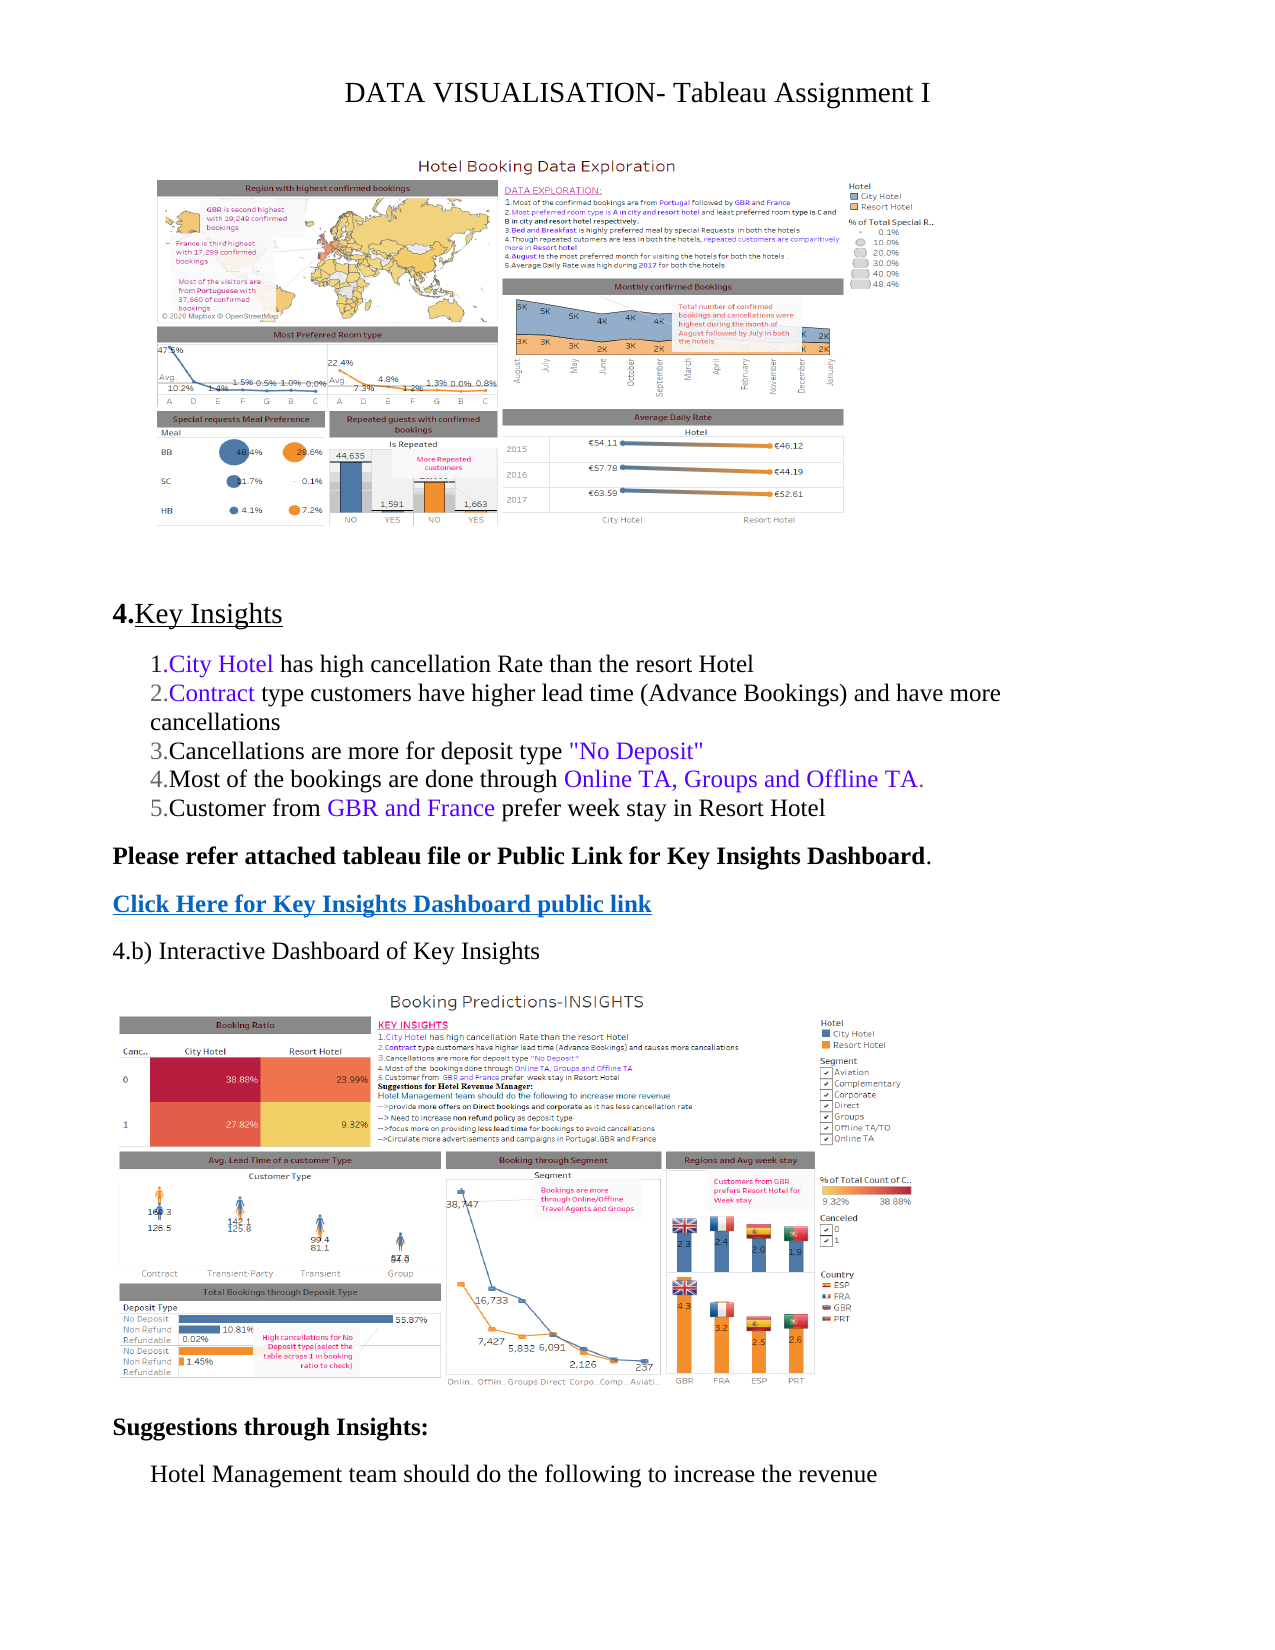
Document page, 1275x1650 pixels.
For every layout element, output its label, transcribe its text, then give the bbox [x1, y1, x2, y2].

text Please refer attached tableau file or Public Link for Key Insights Dashboard. [112, 841, 1125, 870]
picture [150, 150, 943, 530]
text 4.Key Insights [112, 597, 1125, 630]
text Suggestions through Insights: [112, 1412, 1125, 1440]
text Hotel Management team should do the following to increase the revenue [150, 1459, 1125, 1488]
text Click Here for Key Insights Dashboard public link [112, 889, 1125, 917]
text 4.Most of the bookings are done through Online TA, Groups and Offline TA. [150, 764, 1125, 793]
text 3.Cancellations are more for deposit type "No Deposit" [150, 736, 1125, 764]
picture [112, 984, 921, 1393]
text 2.Contract type customers have higher lead time (Advance Bookings) and have more cancellations [150, 678, 1125, 736]
text 1.City Hotel has high cancellation Rate than the resort Hotel [150, 649, 1125, 678]
text 5.Customer from GBR and France prefer week stay in Resort Hotel [112, 793, 1125, 822]
text 4.b) Interactive Dashboard of Key Insights [112, 936, 1125, 965]
